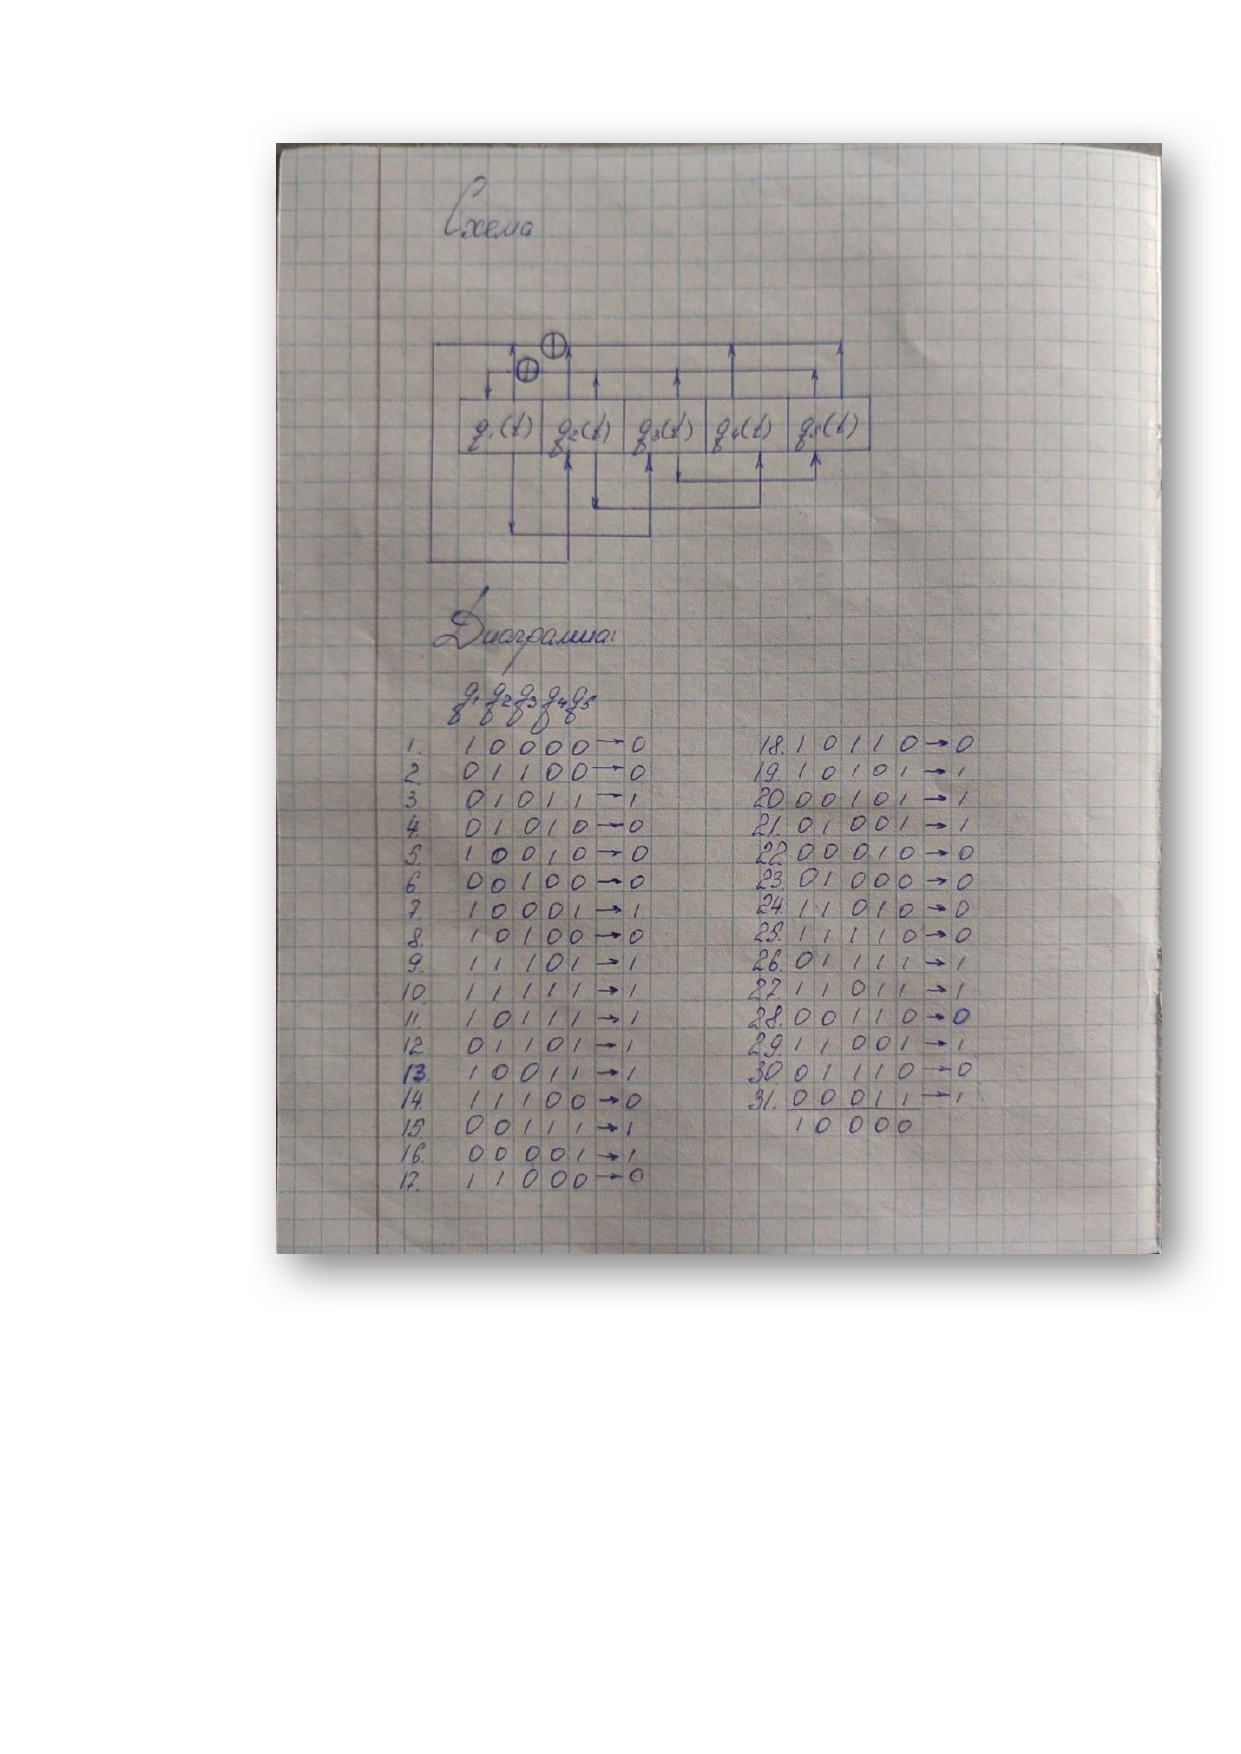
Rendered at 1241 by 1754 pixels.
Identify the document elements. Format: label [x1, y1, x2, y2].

picture [276, 143, 1162, 1254]
